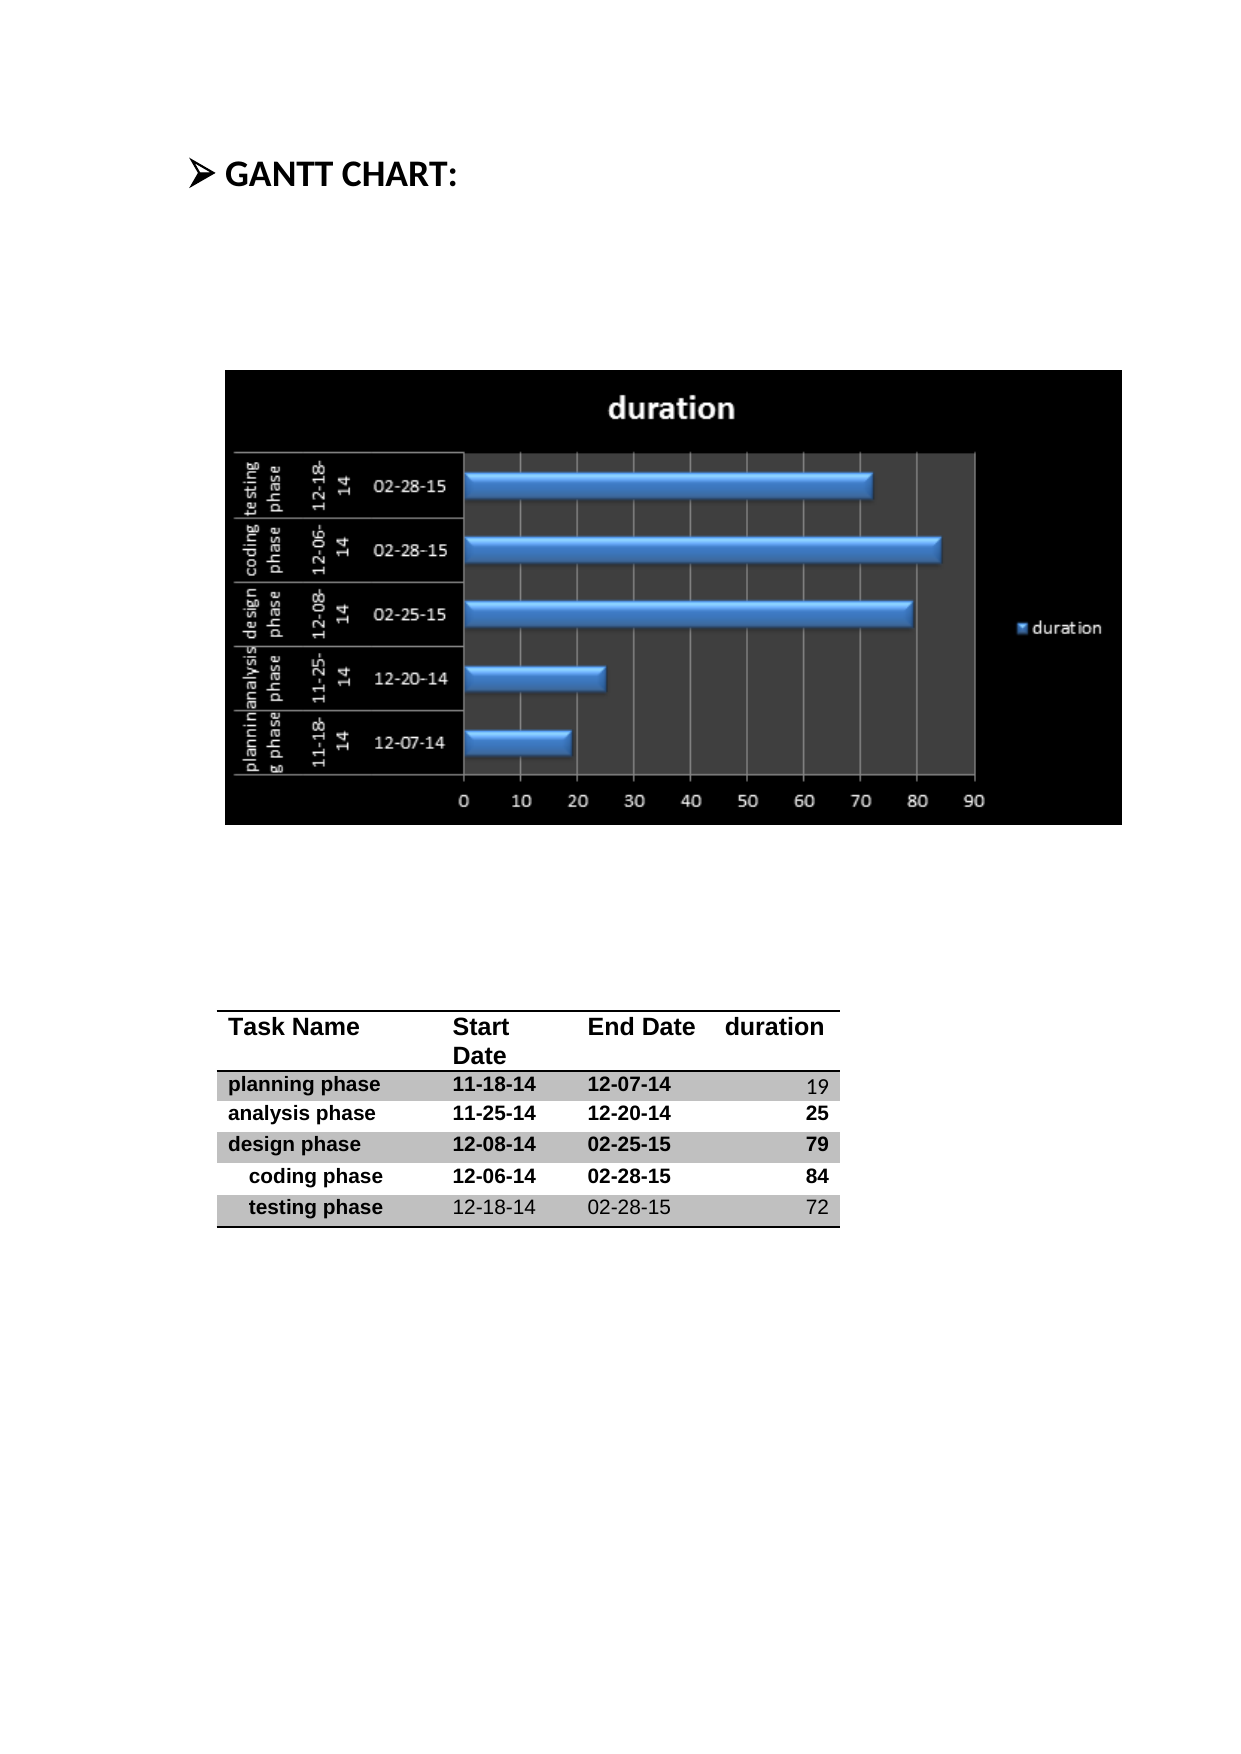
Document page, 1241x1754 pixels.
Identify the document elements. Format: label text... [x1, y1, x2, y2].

table_cell 11-18-14 [441, 1072, 576, 1101]
table_cell 72 [713, 1195, 840, 1226]
table_header Start Date [441, 1012, 576, 1070]
table_header End Date [576, 1012, 713, 1070]
table_cell 12-20-14 [576, 1101, 713, 1132]
table_header duration [713, 1012, 840, 1070]
table_cell design phase [217, 1132, 441, 1163]
table_cell analysis phase [217, 1101, 441, 1132]
table_cell 02-25-15 [576, 1132, 713, 1163]
table_cell 19 [713, 1072, 840, 1101]
table_cell 11-25-14 [441, 1101, 576, 1132]
table_cell 12-08-14 [441, 1132, 576, 1163]
table_cell 12-07-14 [576, 1072, 713, 1101]
table_cell 79 [713, 1132, 840, 1163]
table_cell 12-18-14 [441, 1195, 576, 1226]
table_cell 02-28-15 [576, 1195, 713, 1226]
list GANTT CHART: [187, 150, 1090, 196]
table_cell coding phase [217, 1164, 441, 1195]
table_cell testing phase [217, 1195, 441, 1226]
picture [225, 370, 1122, 825]
table_cell 25 [713, 1101, 840, 1132]
table_header Task Name [217, 1012, 441, 1070]
table_cell planning phase [217, 1072, 441, 1101]
table_cell 02-28-15 [576, 1164, 713, 1195]
table_cell 84 [713, 1164, 840, 1195]
table_cell 12-06-14 [441, 1164, 576, 1195]
